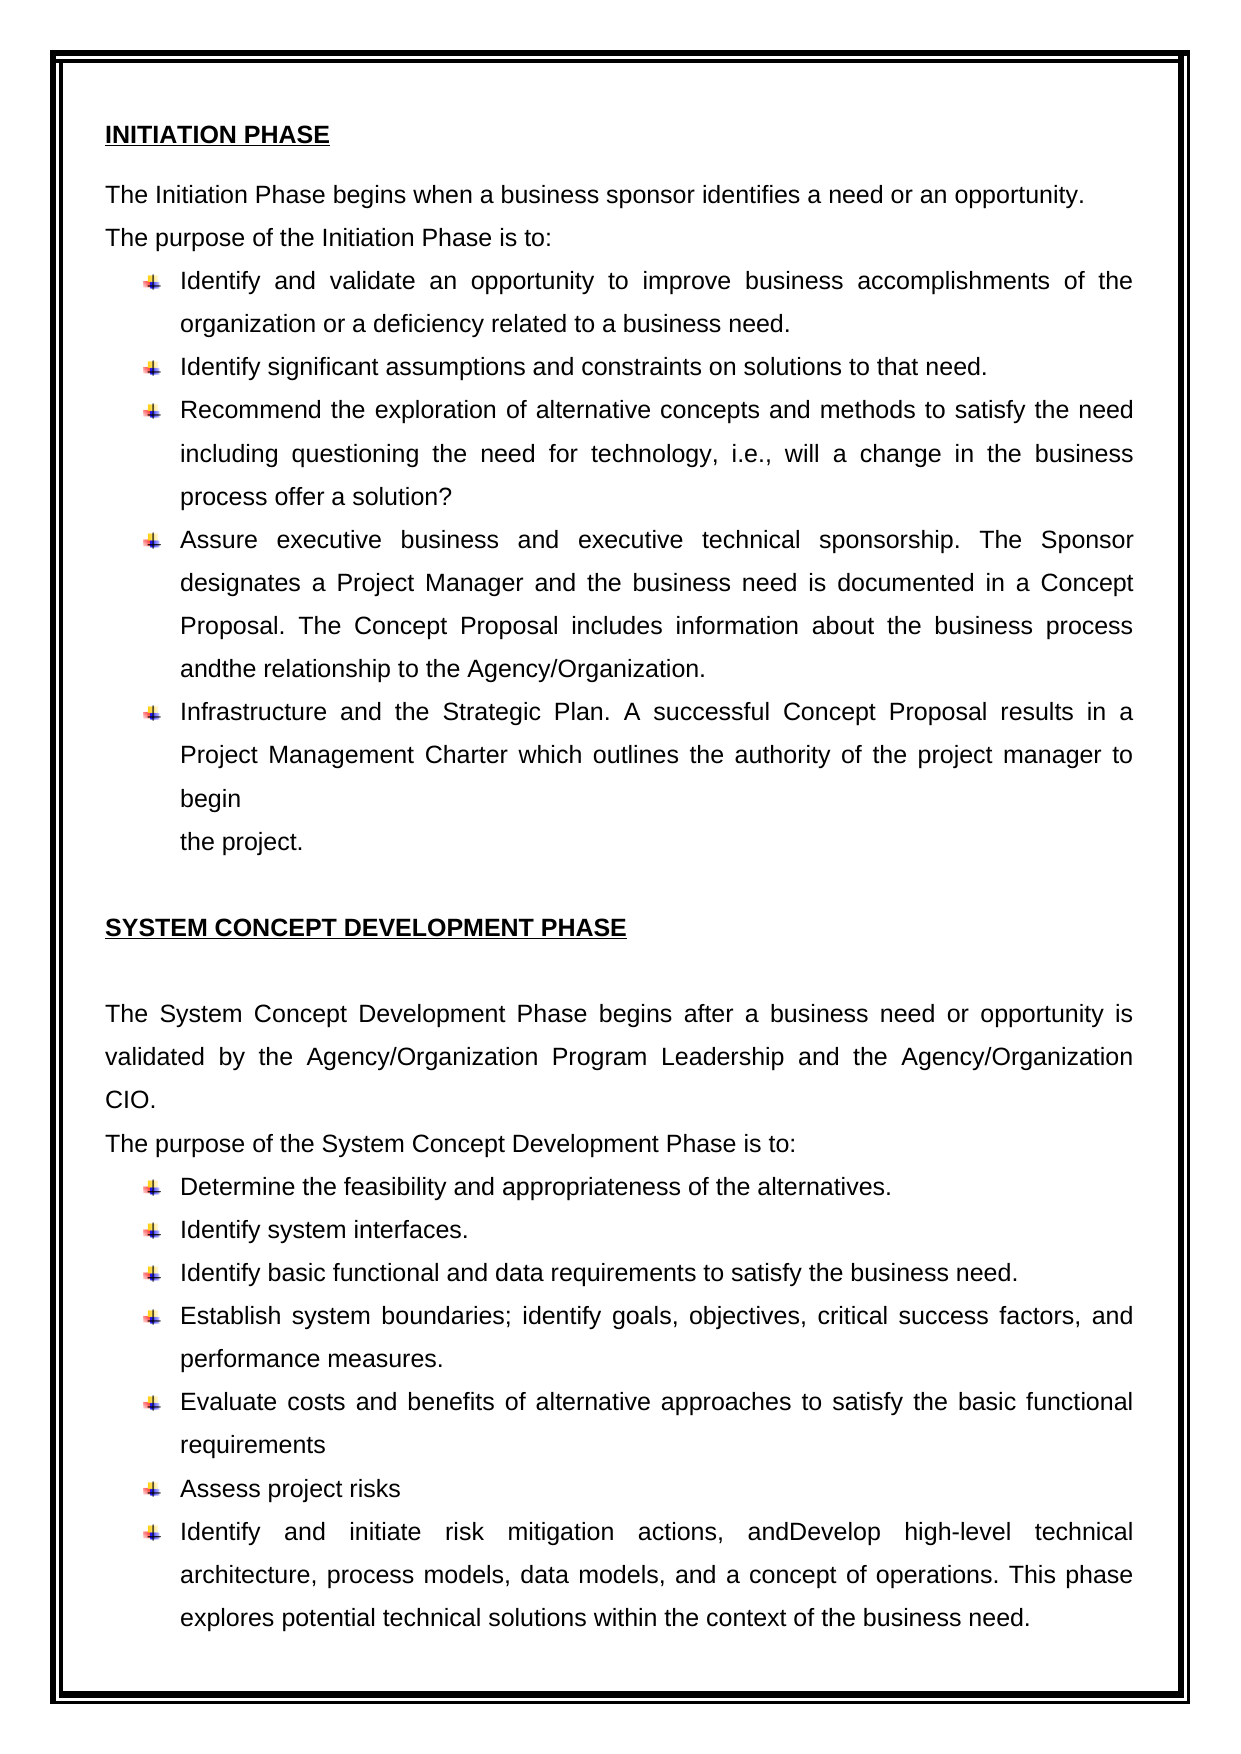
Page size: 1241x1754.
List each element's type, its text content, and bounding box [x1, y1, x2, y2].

picture [143, 1264, 161, 1282]
picture [143, 704, 161, 721]
list Establish system boundaries; identify goals, objectives, critical success factors, and performance measures. [142, 1301, 1135, 1373]
list Infrastructure and the Strategic Plan. A successful Concept Proposal results in a Project Management Charter which outlines the authority of the project manager to begin [142, 697, 1135, 812]
text the project. [105, 827, 1135, 855]
list Evaluate costs and benefits of alternative approaches to satisfy the basic functional requirements [142, 1387, 1135, 1459]
text The purpose of the Initiation Phase is to: [105, 223, 1135, 252]
list Determine the feasibility and appropriateness of the alternatives. [142, 1172, 1135, 1200]
list Identify and initiate risk mitigation actions, andDevelop high-level technical architecture, process models, data models, and a concept of operations. This phase explores potential technical solutions within the context of the business need. [142, 1517, 1135, 1632]
list Identify system interfaces. [142, 1215, 1135, 1243]
text The System Concept Development Phase begins after a business need or opportunity is validated by the Agency/Organization Program Leadership and the Agency/Organization CIO. [105, 999, 1135, 1114]
picture [143, 1480, 161, 1497]
text The Initiation Phase begins when a business sponsor identifies a need or an opportunity. [105, 180, 1135, 208]
list Identify significant assumptions and constraints on solutions to that need. [142, 352, 1135, 381]
list Assure executive business and executive technical sponsorship. The Sponsor designates a Project Manager and the business need is documented in a Concept Proposal. The Concept Proposal includes information about the business process andthe relationship to the Agency/Organization. [142, 525, 1135, 683]
text INITIATION PHASE [105, 120, 1135, 149]
picture [143, 1178, 161, 1196]
picture [143, 273, 161, 290]
text The purpose of the System Concept Development Phase is to: [105, 1128, 1135, 1157]
picture [143, 1308, 161, 1325]
list Identify and validate an opportunity to improve business accomplishments of the organization or a deficiency related to a business need. [142, 266, 1135, 338]
picture [143, 1394, 161, 1411]
list Assess project risks [142, 1473, 1135, 1502]
picture [143, 531, 161, 549]
list Identify basic functional and data requirements to satisfy the business need. [142, 1258, 1135, 1287]
picture [143, 1221, 161, 1239]
text SYSTEM CONCEPT DEVELOPMENT PHASE [105, 913, 1135, 942]
picture [143, 1523, 161, 1541]
list Recommend the exploration of alternative concepts and methods to satisfy the need including questioning the need for technology, i.e., will a change in the business process offer a solution? [142, 395, 1135, 510]
picture [143, 402, 161, 419]
picture [143, 359, 161, 376]
